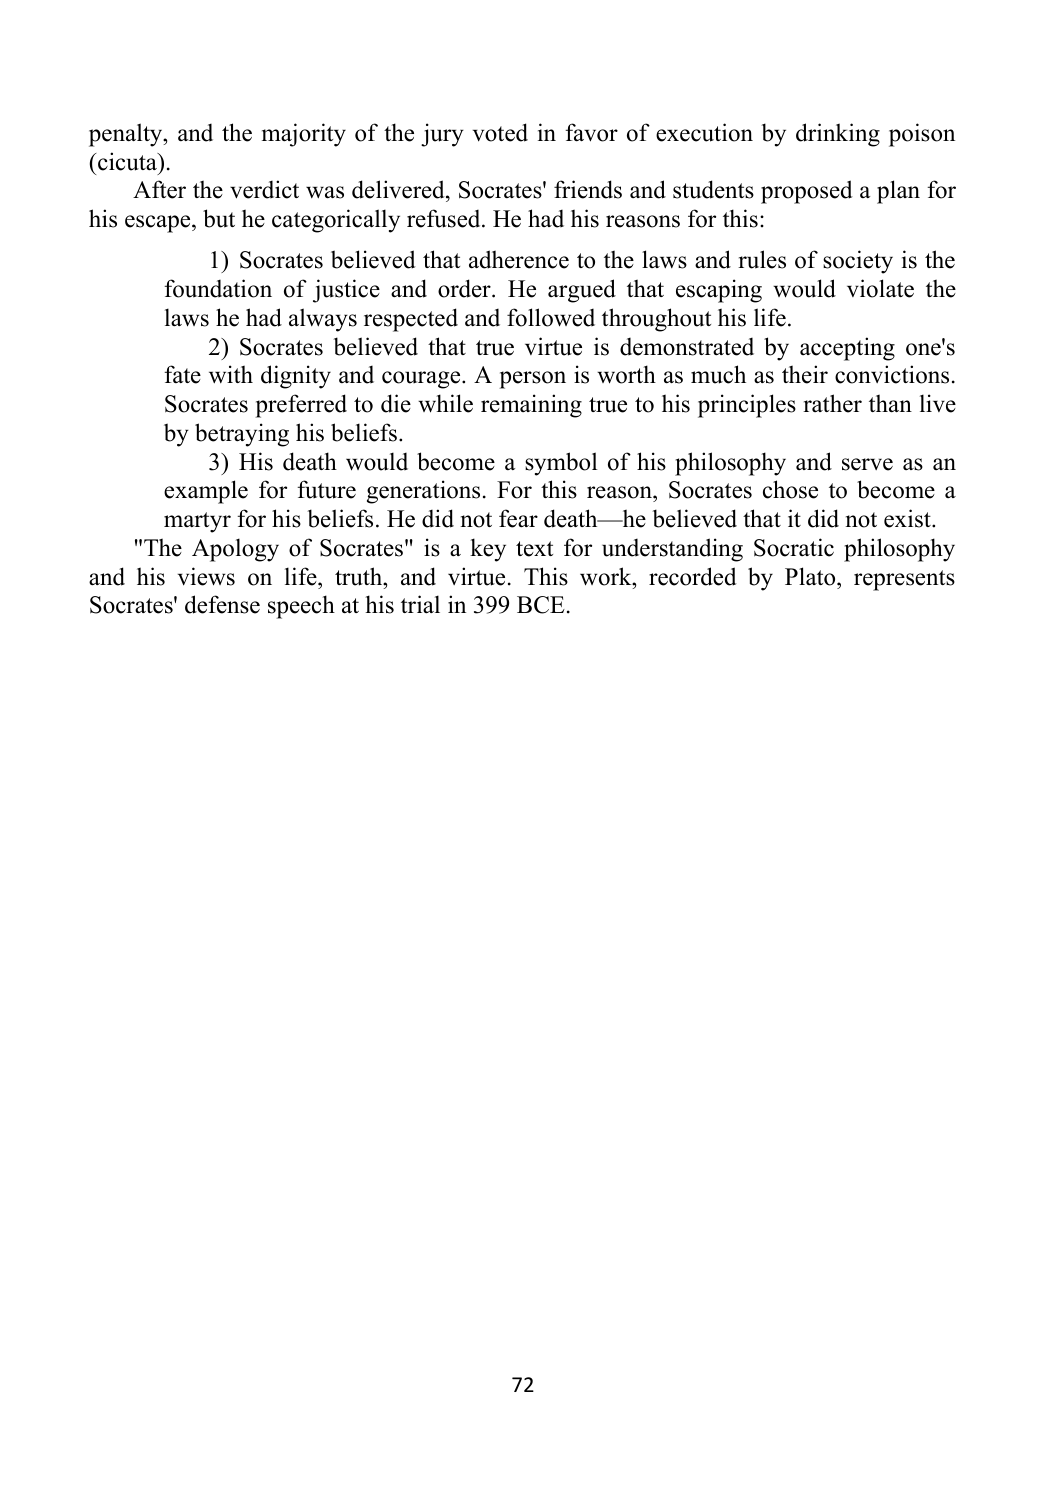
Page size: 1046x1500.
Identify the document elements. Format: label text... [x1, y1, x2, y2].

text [89, 118, 957, 176]
list His death would become a symbol of his philosophy and serve as an example for future generations. For this reason, Socrates chose to become a martyr for his beliefs. He did not fear death—he believed that it did not exist. [164, 447, 957, 533]
text "The Apology of Socrates" is a key text for understanding Socratic philosophy and his views on life, truth, and virtue. This work, recorded by Plato, represents Socrates' defense speech at his trial in 399 BCE. [89, 533, 957, 619]
list Socrates believed that adherence to the laws and rules of society is the foundation of justice and order. He argued that escaping would violate the laws he had always respected and followed throughout his life. [164, 246, 957, 332]
text After the verdict was delivered, Socrates' friends and students proposed a plan for his escape, but he categorically refused. He had his reasons for this: [89, 176, 957, 233]
list Socrates believed that true virtue is demonstrated by accepting one's fate with dignity and courage. A person is worth as much as their convictions. Socrates preferred to die while remaining true to his principles rather than live by betraying his beliefs. [164, 332, 957, 447]
